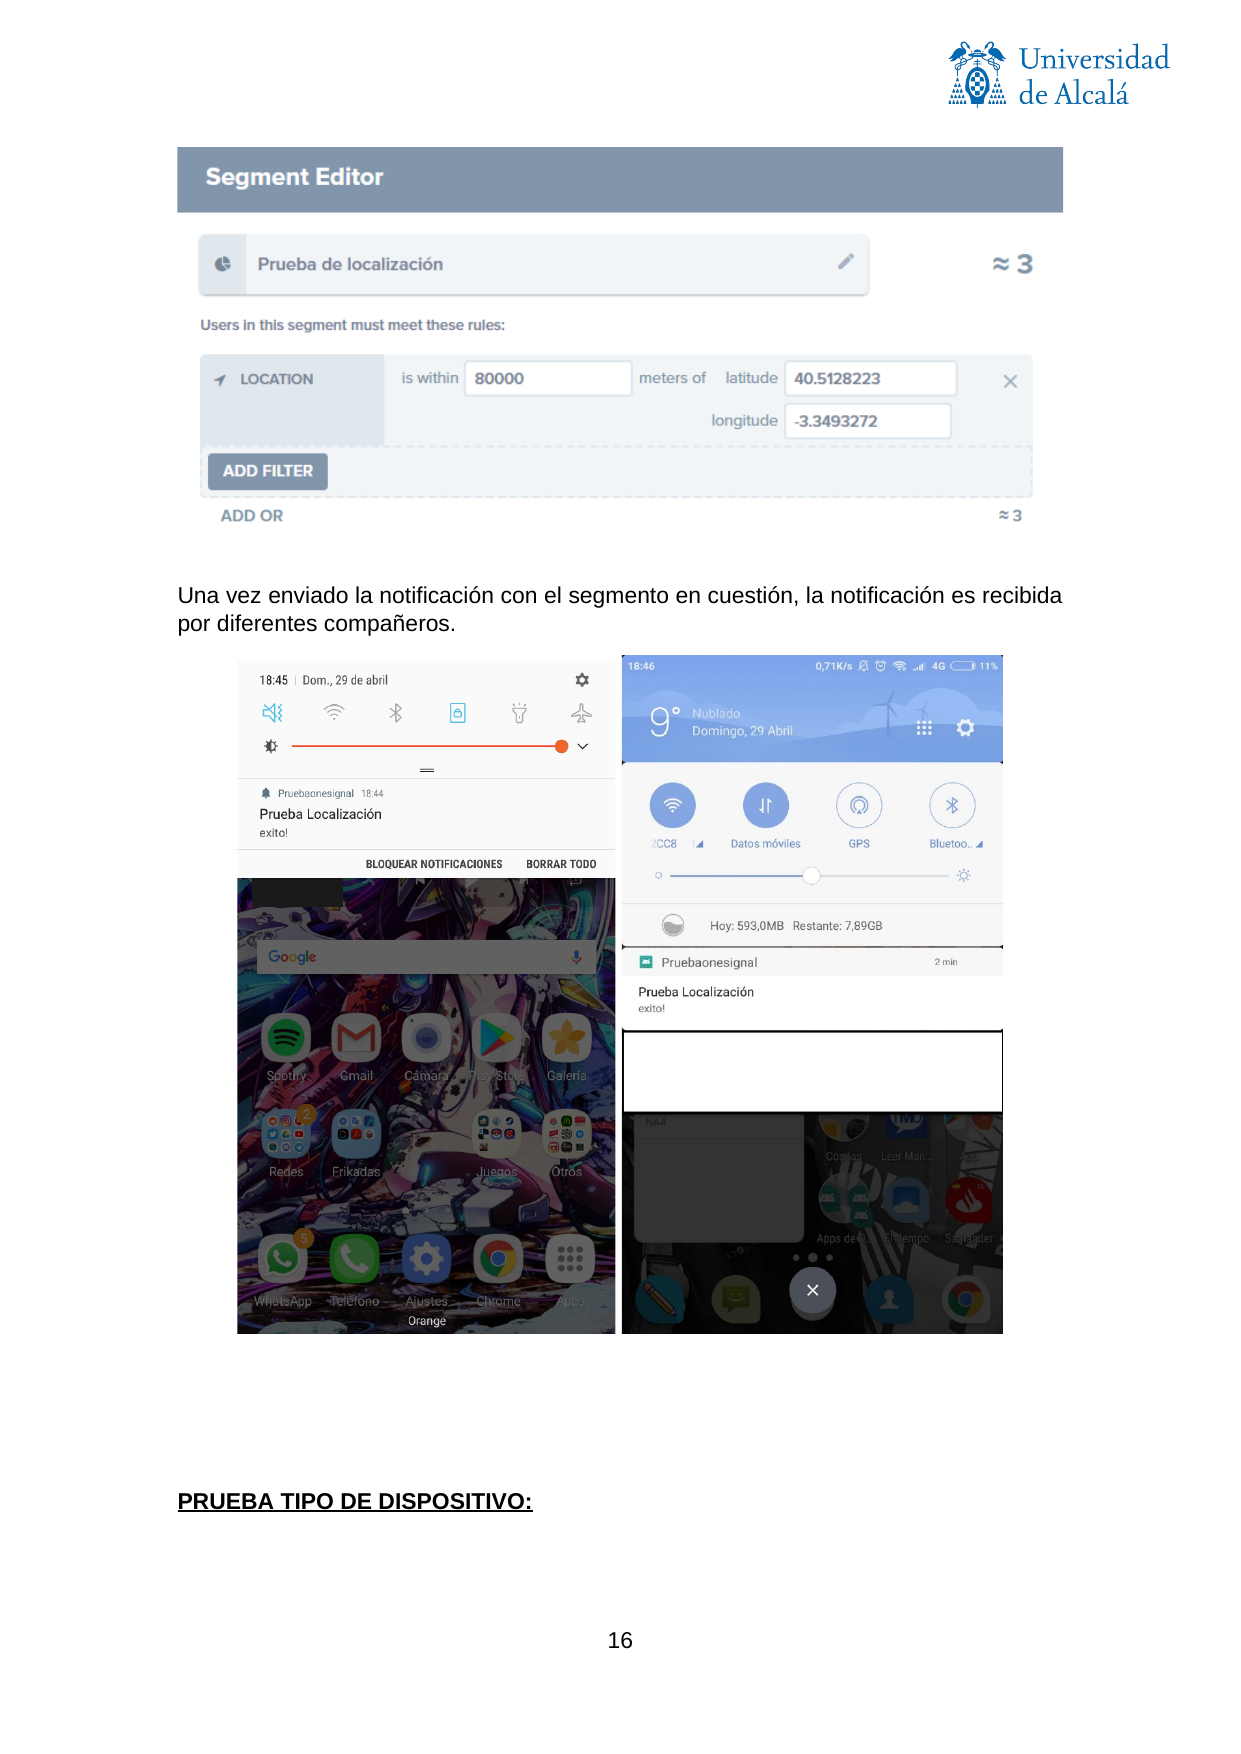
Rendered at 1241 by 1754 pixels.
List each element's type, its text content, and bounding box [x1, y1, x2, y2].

text Una vez enviado la notificación con el segmento en cuestión, la notificación es recibida por diferentes compañeros. [177, 582, 1063, 637]
picture [621, 655, 1003, 1334]
picture [177, 147, 1064, 564]
text PRUEBA TIPO DE DISPOSITIVO: [177, 1488, 1063, 1514]
picture [947, 39, 1172, 110]
picture [237, 661, 616, 1334]
